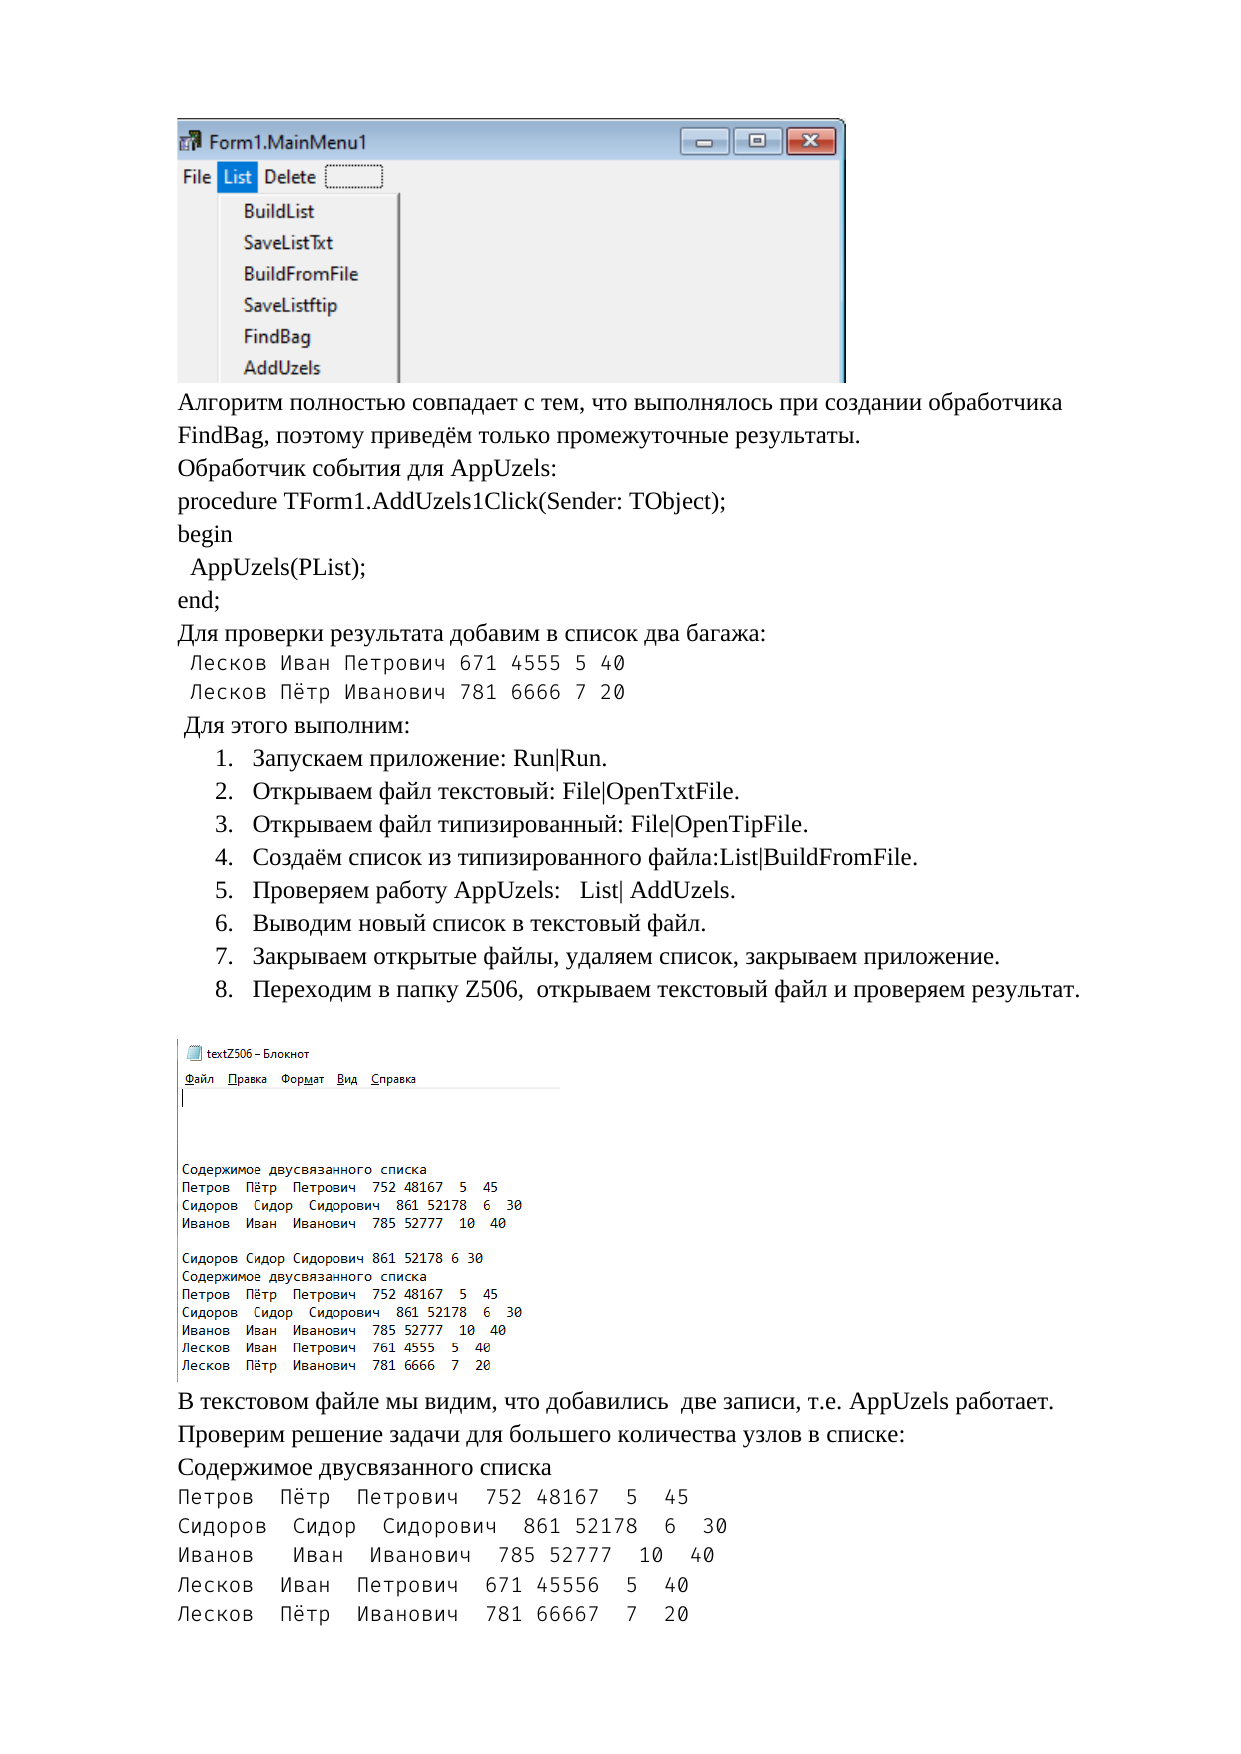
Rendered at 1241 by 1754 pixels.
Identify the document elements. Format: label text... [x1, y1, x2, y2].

text Для проверки результата добавим в список два багажа: [177, 618, 1152, 647]
text AppUzels(PList); [177, 552, 1152, 581]
text Иванов Иван Иванович 785 52777 10 40 [177, 1543, 1152, 1569]
list Закрываем открытые файлы, удаляем список, закрываем приложение. [215, 941, 1152, 969]
text Алгоритм полностью совпадает с тем, что выполнялось при создании обработчика FindBag, поэтому приведём только промежуточные результаты. [177, 387, 1152, 448]
text В текстовом файле мы видим, что добавились две записи, т.е. AppUzels работает. Проверим решение задачи для большего количества узлов в списке: [177, 1386, 1152, 1447]
text Сидоров Сидор Сидорович 861 52178 6 30 [177, 1514, 1152, 1540]
list Переходим в папку Z506, открываем текстовый файл и проверяем результат. [215, 974, 1152, 1003]
text Петров Пётр Петрович 752 48167 5 45 [177, 1485, 1152, 1510]
text Лесков Пётр Иванович 781 6666 7 20 [177, 680, 1152, 706]
list Создаём список из типизированного файла:List|BuildFromFile. [215, 842, 1152, 871]
text Лесков Иван Петрович 671 4555 5 40 [177, 651, 1152, 677]
text procedure TForm1.AddUzels1Click(Sender: TObject); [177, 486, 1152, 514]
list Открываем файл текстовый: File|OpenTxtFile. [215, 776, 1152, 804]
text begin [177, 519, 1152, 548]
list Проверяем работу AppUzels: List| AddUzels. [215, 875, 1152, 903]
text Лесков Иван Петрович 671 45556 5 40 [177, 1573, 1152, 1598]
text Лесков Пётр Иванович 781 66667 7 20 [177, 1602, 1152, 1628]
text Для этого выполним: [177, 710, 1152, 738]
text Обработчик события для AppUzels: [177, 453, 1152, 482]
list Запускаем приложение: Run|Run. [215, 743, 1152, 771]
text Содержимое двусвязанного списка [177, 1452, 1152, 1481]
text end; [177, 585, 1152, 614]
picture [177, 118, 846, 383]
picture [177, 1039, 561, 1382]
list Выводим новый список в текстовый файл. [215, 908, 1152, 937]
list Открываем файл типизированный: File|OpenTipFile. [215, 809, 1152, 837]
